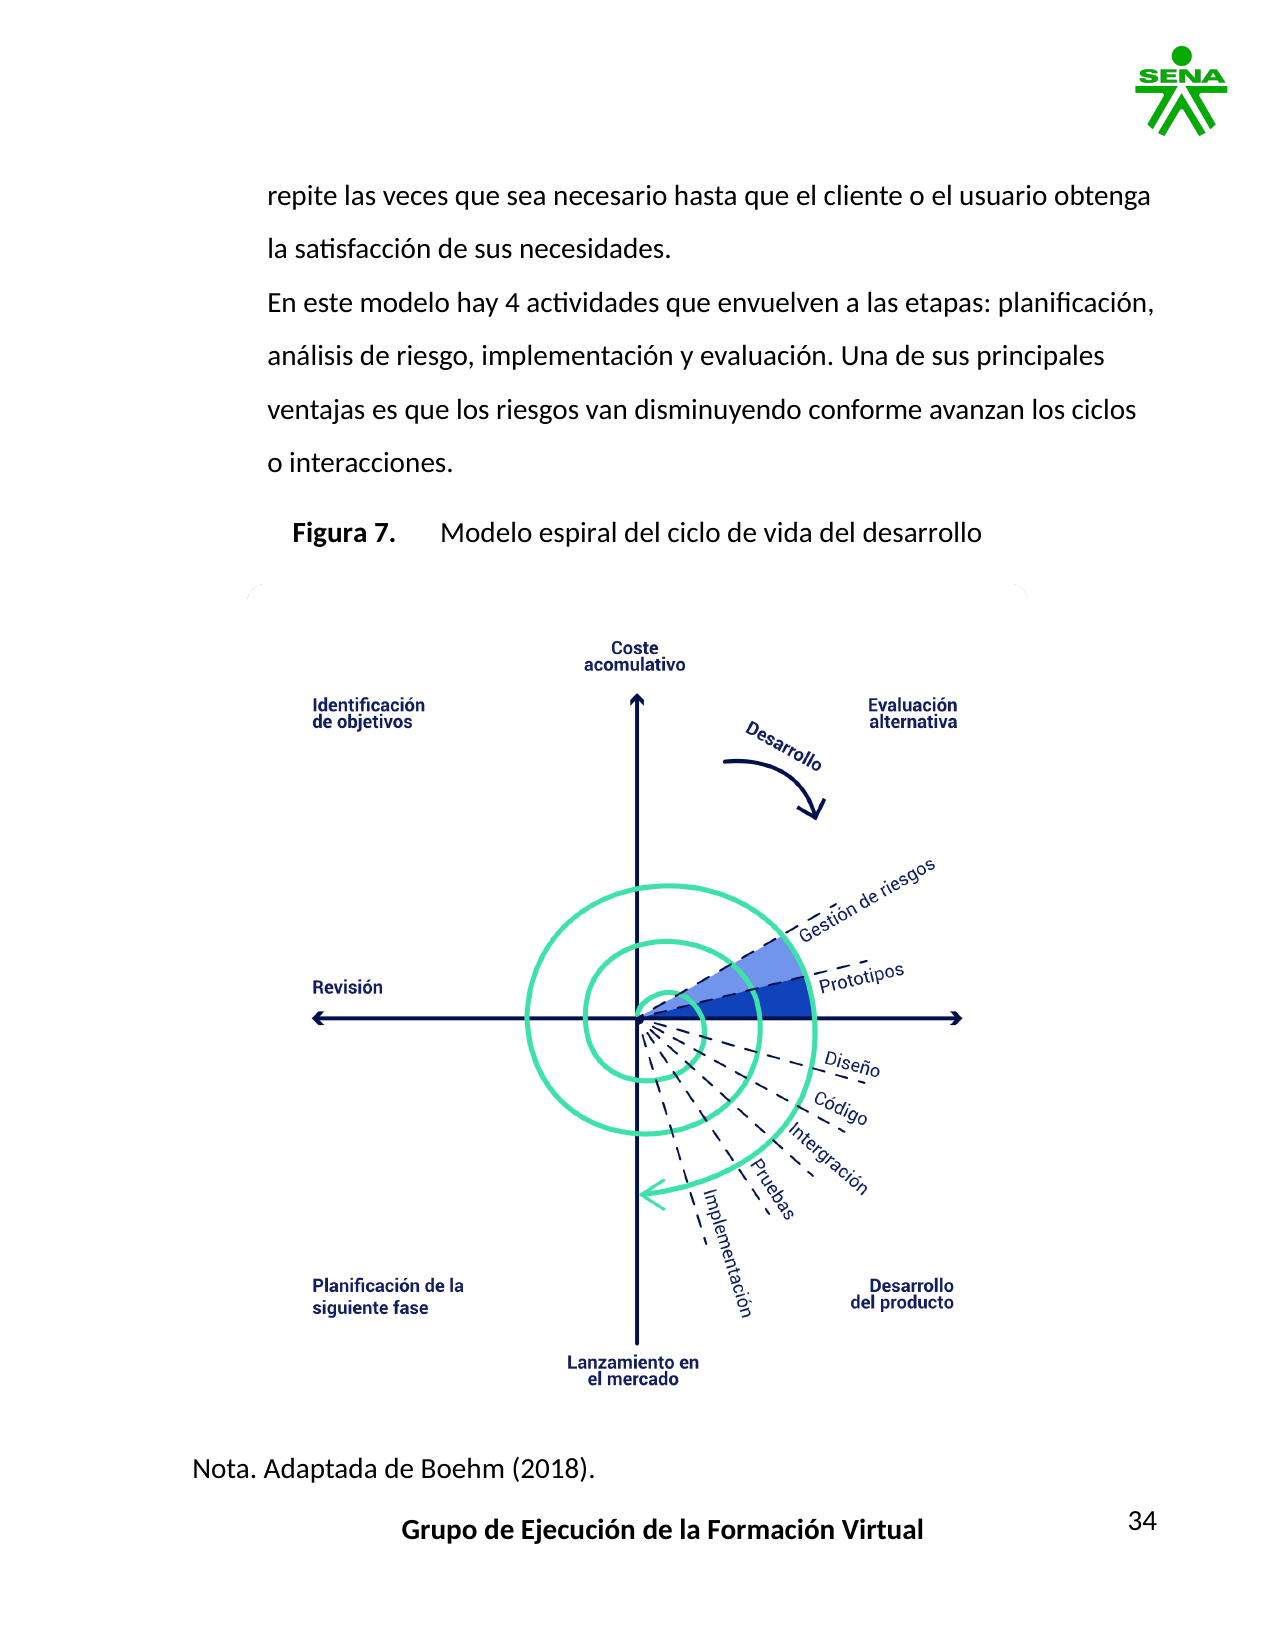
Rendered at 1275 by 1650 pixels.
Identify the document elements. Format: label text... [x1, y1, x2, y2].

picture [247, 584, 1028, 1416]
picture [1135, 46, 1228, 136]
list En este modelo hay 4 actividades que envuelven a las etapas: planificación, análisis de riesgo, implementación y evaluación. Una de sus principales ventajas es que los riesgos van disminuyendo conforme avanzan los ciclos o interacciones. [267, 284, 1157, 480]
text Nota. Adaptada de Boehm (2018). [118, 1451, 1157, 1486]
text Modelo espiral del ciclo de vida del desarrollo [118, 514, 1157, 550]
